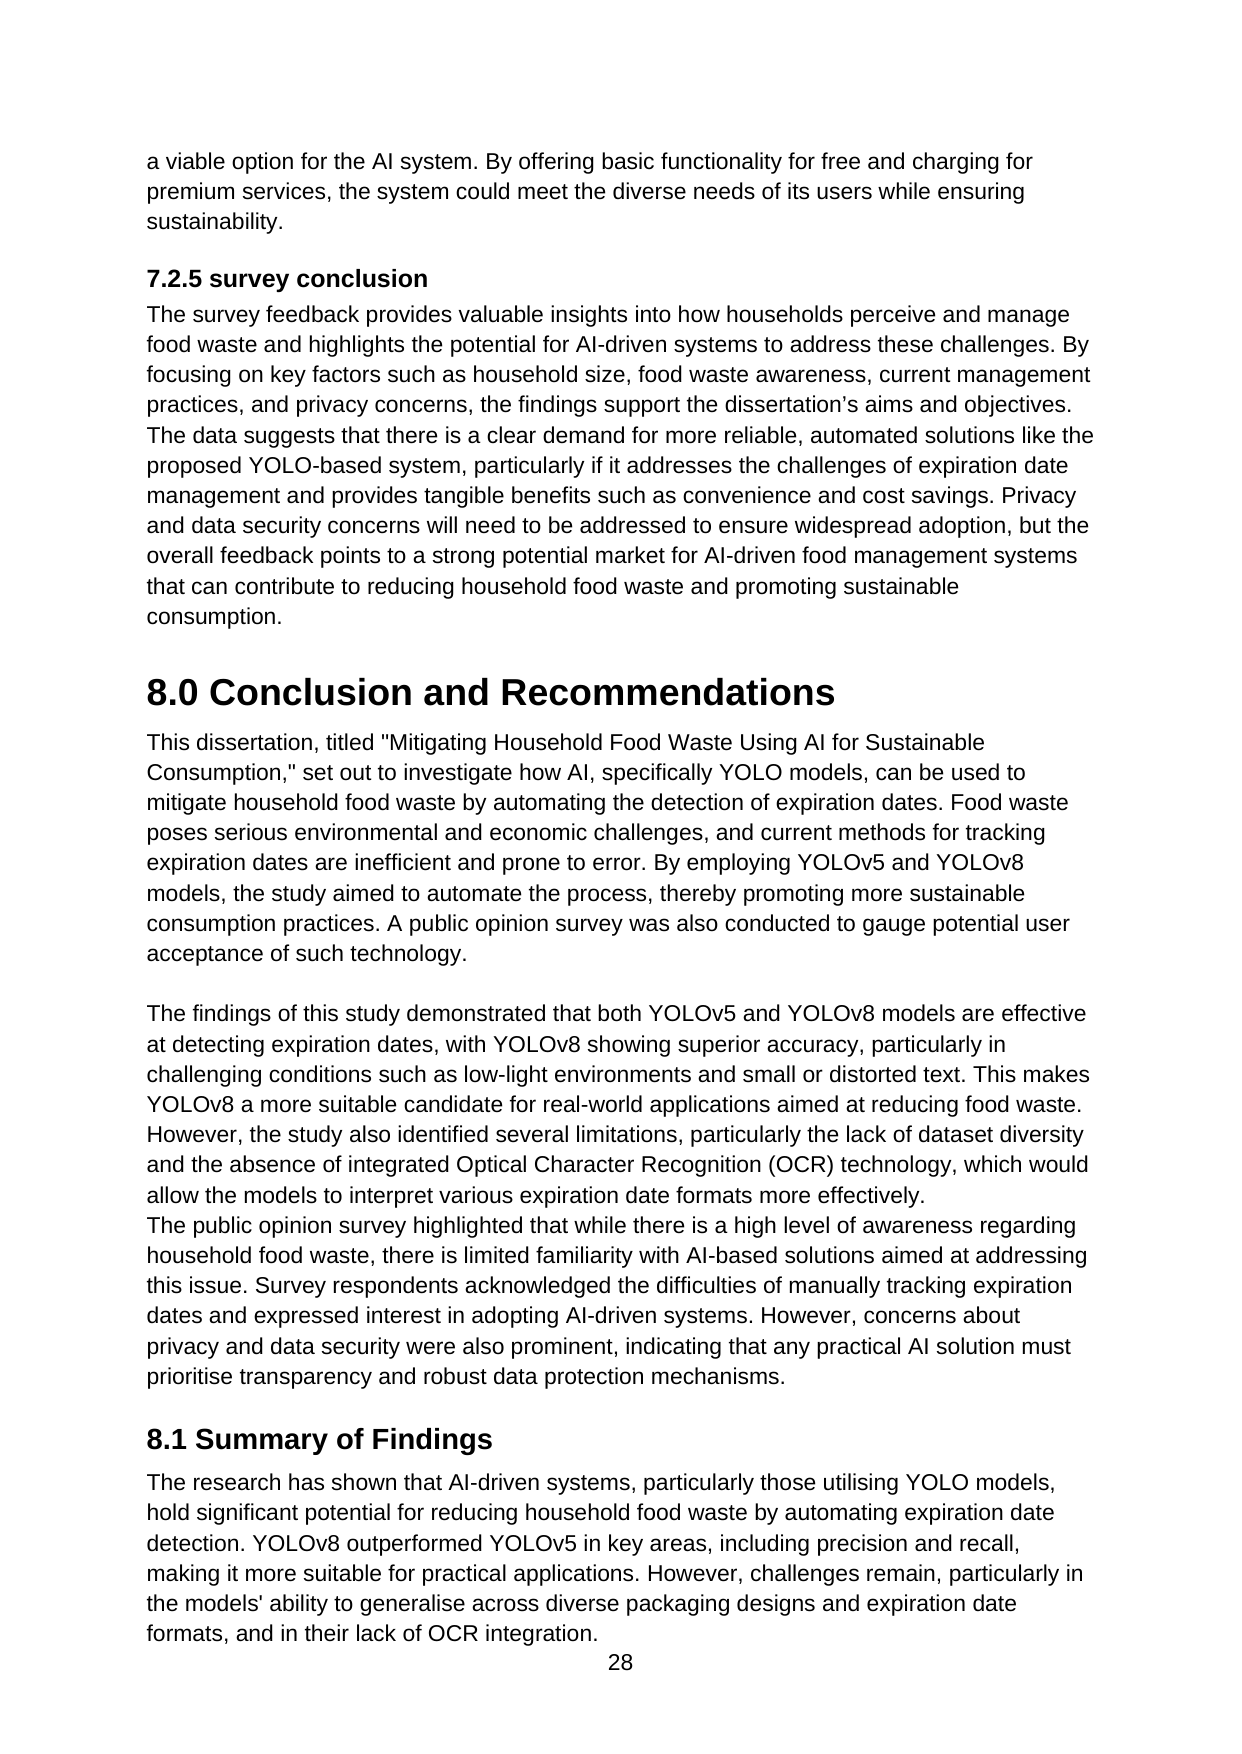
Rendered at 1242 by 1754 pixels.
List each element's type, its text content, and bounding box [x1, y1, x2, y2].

subtitle 7.2.5 survey conclusion [146, 263, 1094, 292]
text The survey feedback provides valuable insights into how households perceive and manage food waste and highlights the potential for AI-driven systems to address these challenges. By focusing on key factors such as household size, food waste awareness, current management practices, and privacy concerns, the findings support the dissertation’s aims and objectives. The data suggests that there is a clear demand for more reliable, automated solutions like the proposed YOLO-based system, particularly if it addresses the challenges of expiration date management and provides tangible benefits such as convenience and cost savings. Privacy and data security concerns will need to be addressed to ensure widespread adoption, but the overall feedback points to a strong potential market for AI-driven food management systems that can contribute to reducing household food waste and promoting sustainable consumption. [146, 301, 1094, 629]
text This dissertation, titled "Mitigating Household Food Waste Using AI for Sustainable Consumption," set out to investigate how AI, specifically YOLO models, can be used to mitigate household food waste by automating the detection of expiration dates. Food waste poses serious environmental and economic challenges, and current methods for tracking expiration dates are inefficient and prone to error. By employing YOLOv5 and YOLOv8 models, the study aimed to automate the process, thereby promoting more sustainable consumption practices. A public opinion survey was also conducted to gauge potential user acceptance of such technology. [146, 728, 1094, 966]
text The public opinion survey highlighted that while there is a high level of awareness regarding household food waste, there is limited familiarity with AI-based solutions aimed at addressing this issue. Survey respondents acknowledged the difficulties of manually tracking expiration dates and expressed interest in adopting AI-driven systems. However, concerns about privacy and data security were also prominent, indicating that any practical AI solution must prioritise transparency and robust data protection mechanisms. [146, 1212, 1094, 1389]
text The findings of this study demonstrated that both YOLOv5 and YOLOv8 models are effective at detecting expiration dates, with YOLOv8 showing superior accuracy, particularly in challenging conditions such as low-light environments and small or distorted text. This makes YOLOv8 a more suitable candidate for real-world applications aimed at reducing food waste. However, the study also identified several limitations, particularly the lack of dataset diversity and the absence of integrated Optical Character Recognition (OCR) technology, which would allow the models to interpret various expiration date formats more effectively. [146, 1000, 1094, 1208]
text The research has shown that AI-driven systems, particularly those utilising YOLO models, hold significant potential for reducing household food waste by automating expiration date detection. YOLOv8 outperformed YOLOv5 in key areas, including precision and recall, making it more suitable for practical applications. However, challenges remain, particularly in the models' ability to generalise across diverse packaging designs and expiration date formats, and in their lack of OCR integration. [146, 1469, 1094, 1646]
subtitle 8.0 Conclusion and Recommendations [146, 671, 1094, 714]
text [146, 148, 1094, 235]
subtitle 8.1 Summary of Findings [146, 1422, 1094, 1456]
